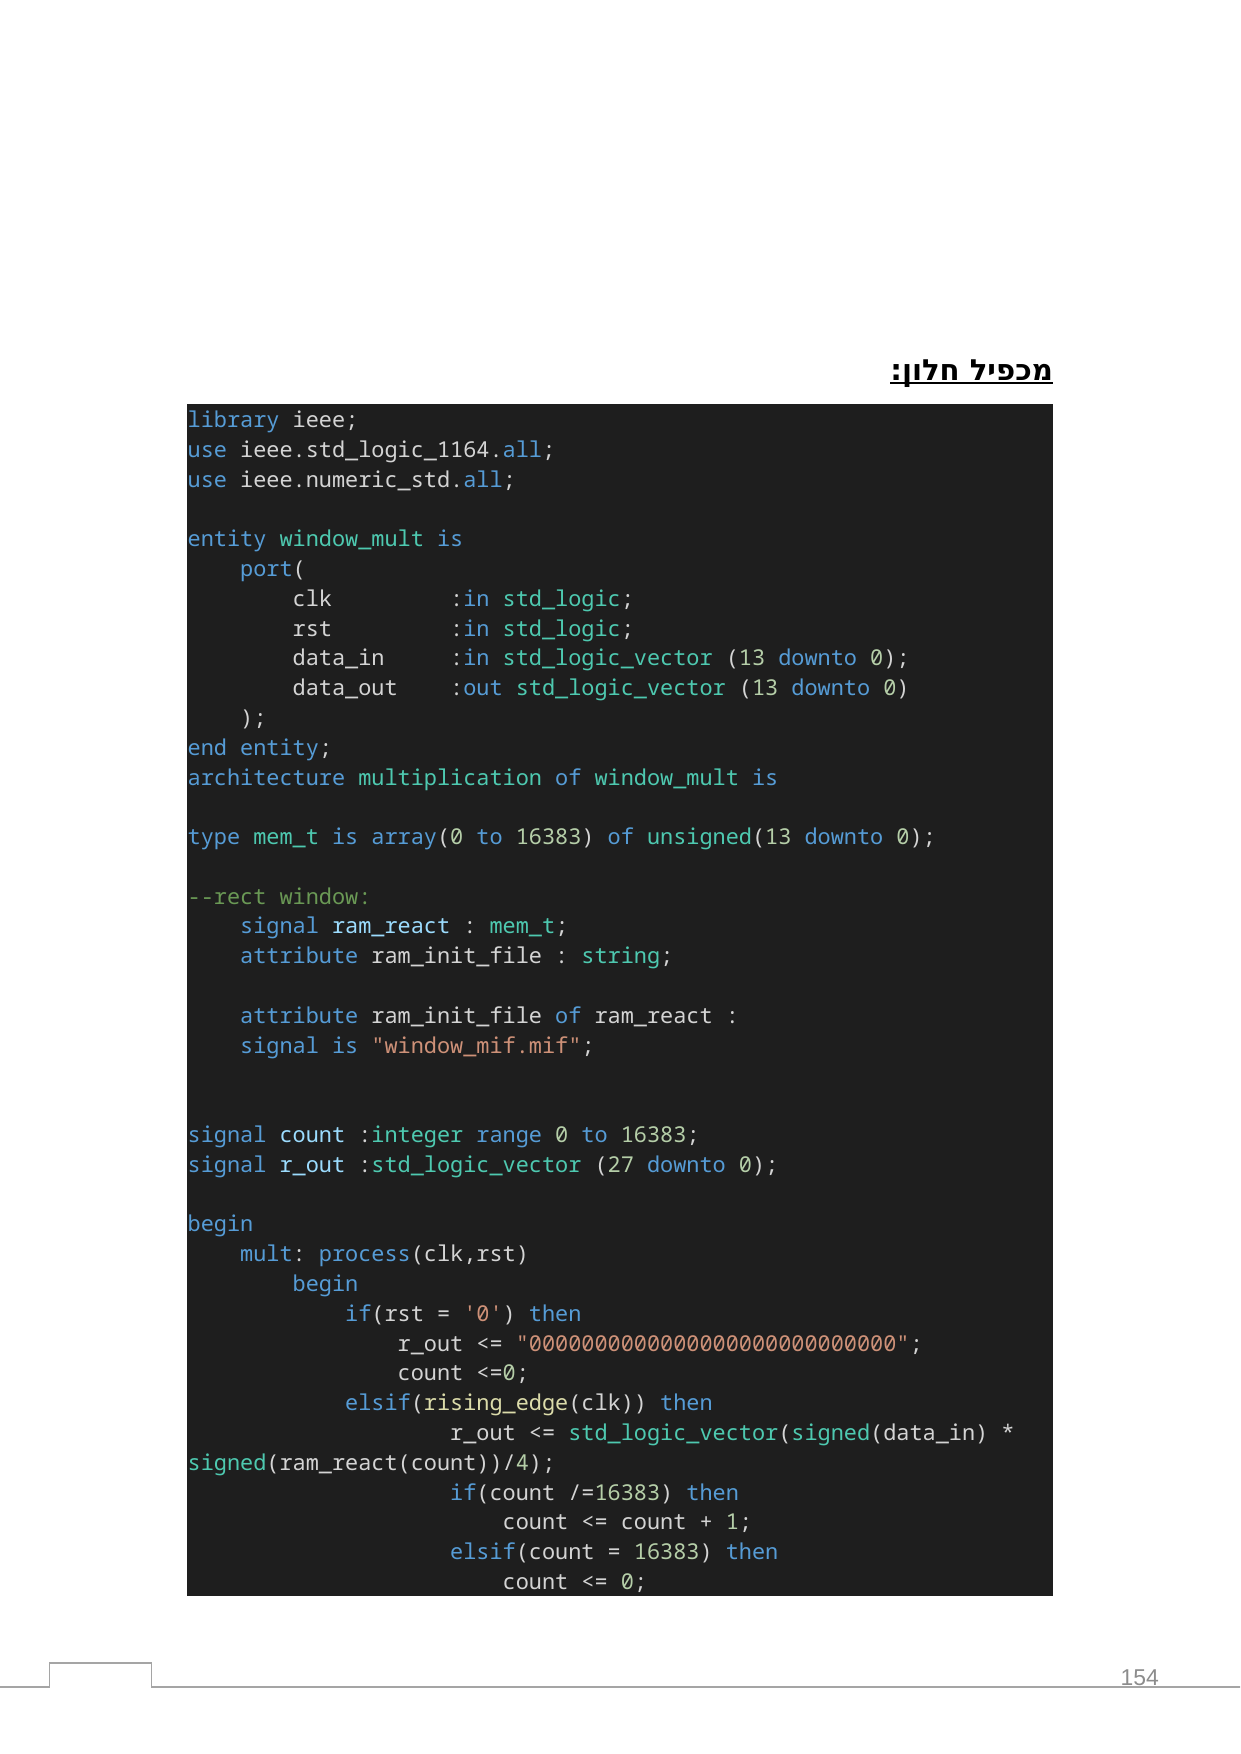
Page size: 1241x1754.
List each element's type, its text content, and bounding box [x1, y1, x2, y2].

text use ieee.numeric_std.all; [187, 464, 1053, 493]
text begin [187, 1208, 1053, 1238]
text signal count :integer range 0 to 16383; [187, 1119, 1053, 1149]
text use ieee.std_logic_1164.all; [187, 434, 1053, 464]
subtitle מכפיל חלון: [187, 353, 1053, 387]
text count <= 0; [187, 1566, 1053, 1596]
text port( [187, 553, 1053, 583]
text data_in :in std_logic_vector (13 downto 0); [187, 642, 1053, 672]
text count <=0; [187, 1357, 1053, 1387]
text if(rst = '0') then [187, 1298, 1053, 1328]
text ); [187, 702, 1053, 732]
text begin [187, 1268, 1053, 1298]
text if(count /=16383) then [187, 1477, 1053, 1506]
text mult: process(clk,rst) [187, 1238, 1053, 1268]
text elsif(count = 16383) then [187, 1536, 1053, 1566]
text attribute ram_init_file : string; [187, 940, 1053, 970]
text end entity; [187, 732, 1053, 762]
text clk :in std_logic; [187, 583, 1053, 613]
text data_out :out std_logic_vector (13 downto 0) [187, 672, 1053, 702]
text architecture multiplication of window_mult is [187, 762, 1053, 791]
text count <= count + 1; [187, 1506, 1053, 1536]
text r_out <= std_logic_vector(signed(data_in) * signed(ram_react(count))/4); [187, 1417, 1053, 1477]
text entity window_mult is [187, 523, 1053, 553]
text signal is "window_mif.mif"; [187, 1030, 1053, 1059]
text attribute ram_init_file of ram_react : [187, 1000, 1053, 1030]
text r_out <= "0000000000000000000000000000"; [187, 1328, 1053, 1357]
text signal ram_react : mem_t; [187, 911, 1053, 940]
text --rect window: [187, 881, 1053, 911]
text signal r_out :std_logic_vector (27 downto 0); [187, 1149, 1053, 1179]
text library ieee; [187, 404, 1053, 434]
text type mem_t is array(0 to 16383) of unsigned(13 downto 0); [187, 821, 1053, 851]
text rst :in std_logic; [187, 613, 1053, 642]
text elsif(rising_edge(clk)) then [187, 1387, 1053, 1417]
